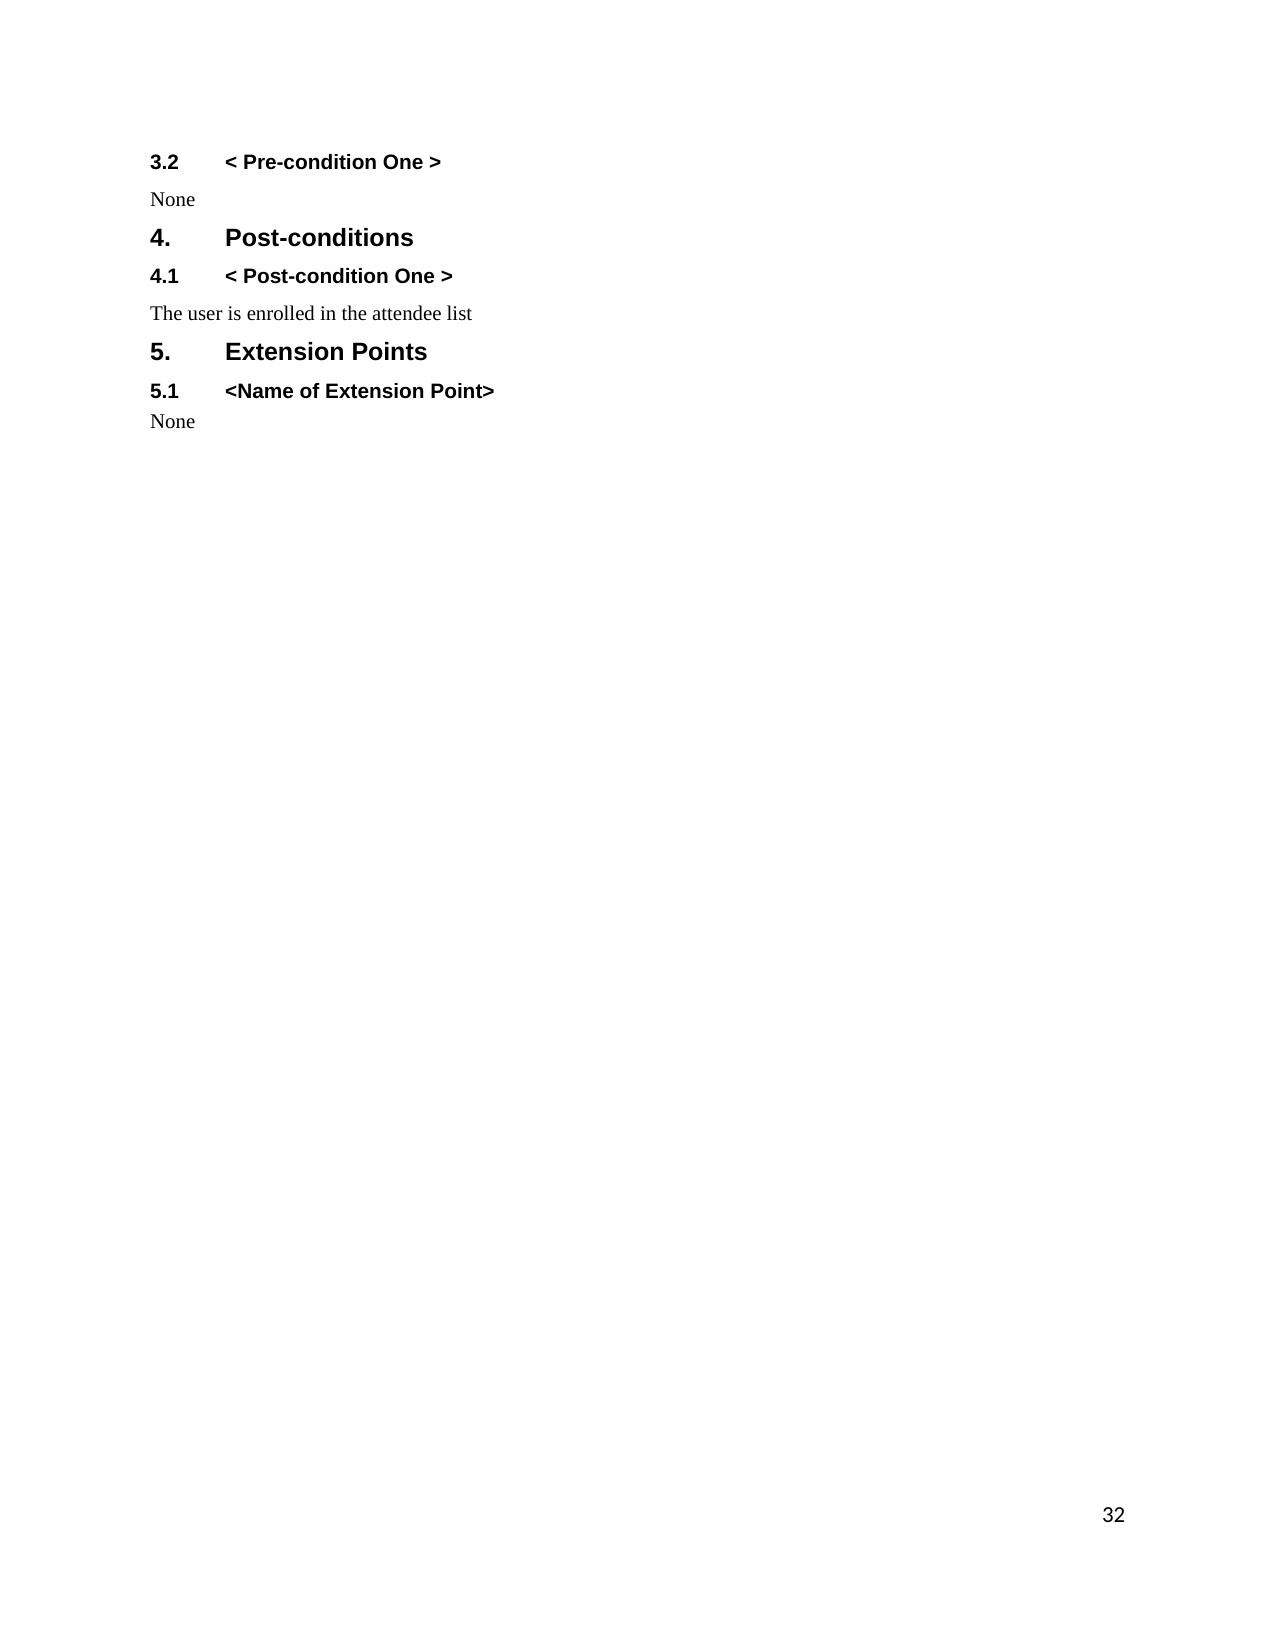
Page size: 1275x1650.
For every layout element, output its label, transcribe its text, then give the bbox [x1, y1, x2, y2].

list Extension Points [150, 337, 1125, 366]
list < Pre-condition One > [150, 150, 1125, 174]
list < Post-condition One > [150, 264, 1125, 288]
text None [150, 186, 1125, 211]
text The user is enrolled in the attendee list [150, 301, 1125, 325]
list Post-conditions [150, 223, 1125, 252]
list <Name of Extension Point> [150, 378, 1125, 402]
text None [150, 409, 1125, 433]
